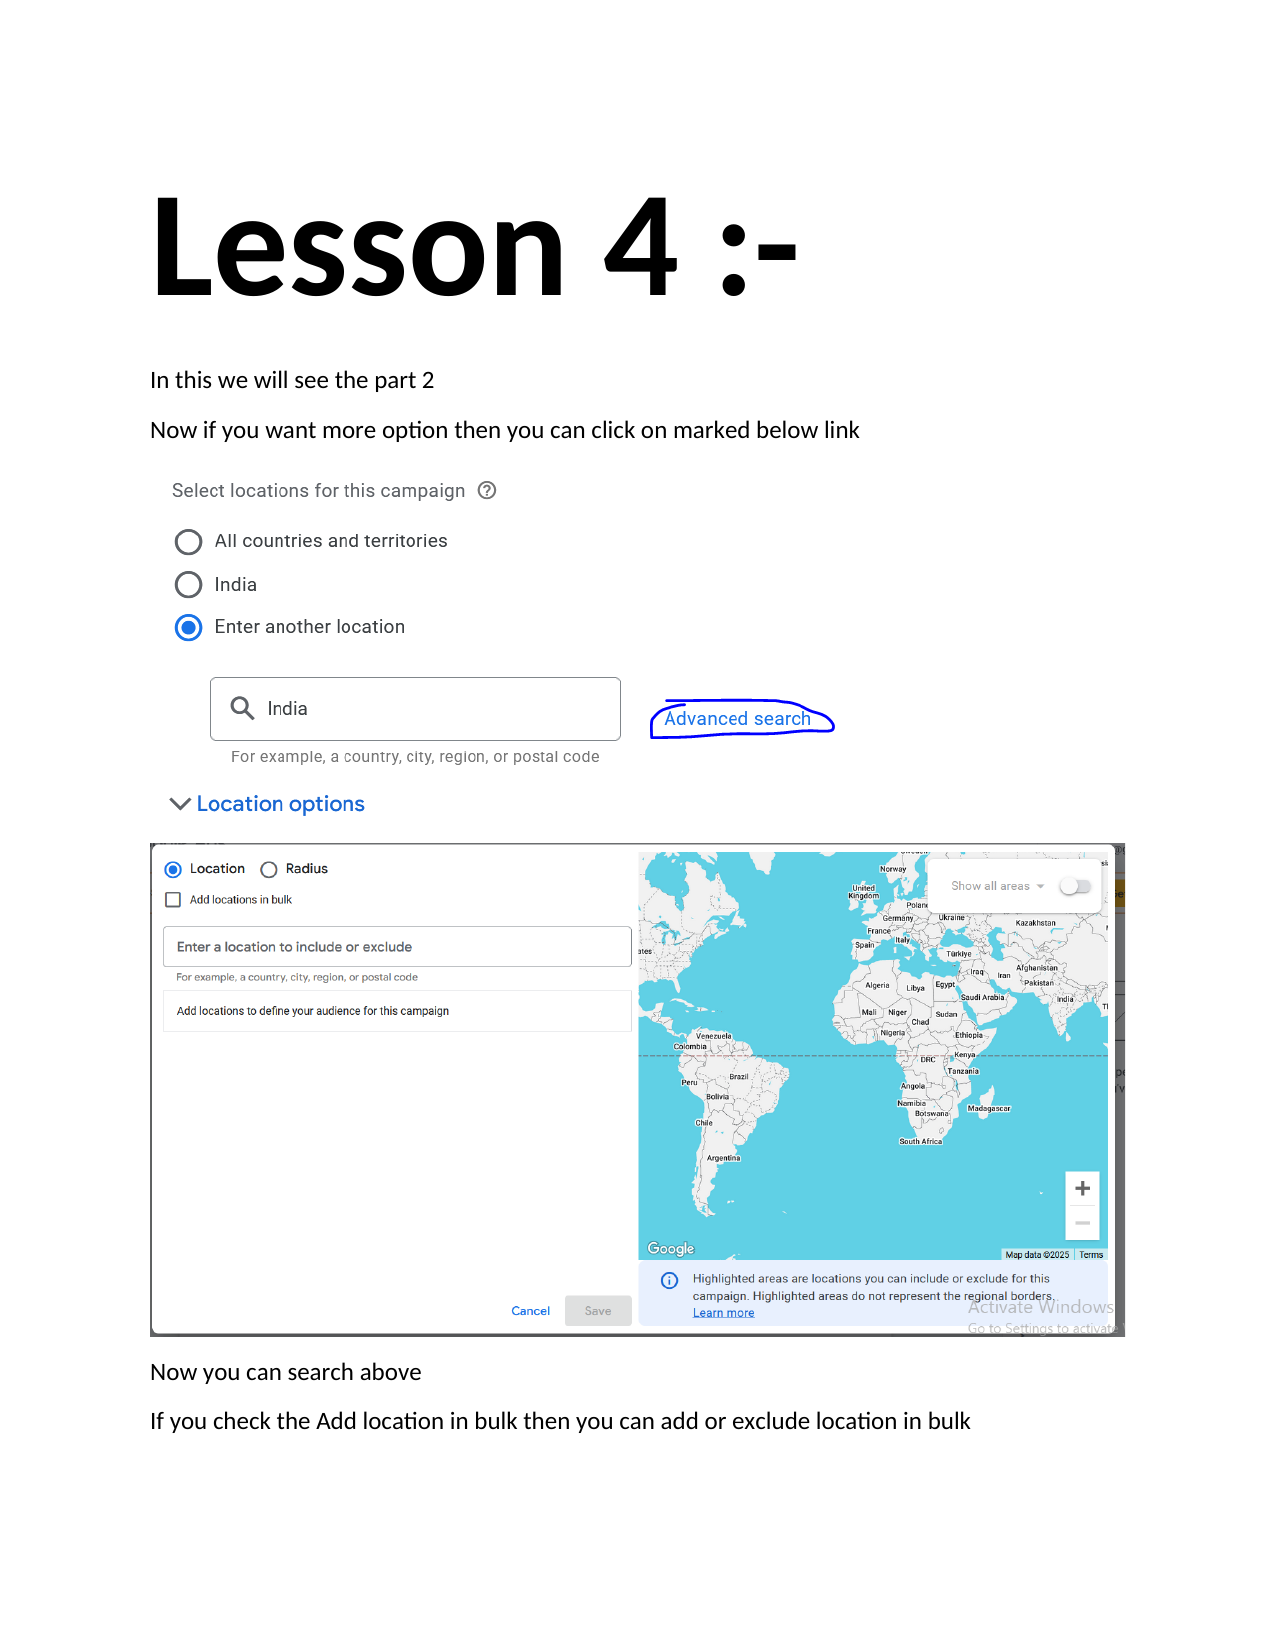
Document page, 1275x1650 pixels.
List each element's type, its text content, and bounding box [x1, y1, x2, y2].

picture [150, 463, 1125, 825]
text Lesson 4 :- [150, 150, 1125, 333]
picture [150, 843, 1125, 1337]
text Now you can search above [150, 1356, 1125, 1386]
text Now if you want more option then you can click on marked below link [150, 414, 1125, 444]
text In this we will see the part 2 [150, 364, 1125, 395]
text If you check the Add location in bulk then you can add or exclude location in bulk [150, 1405, 1125, 1436]
